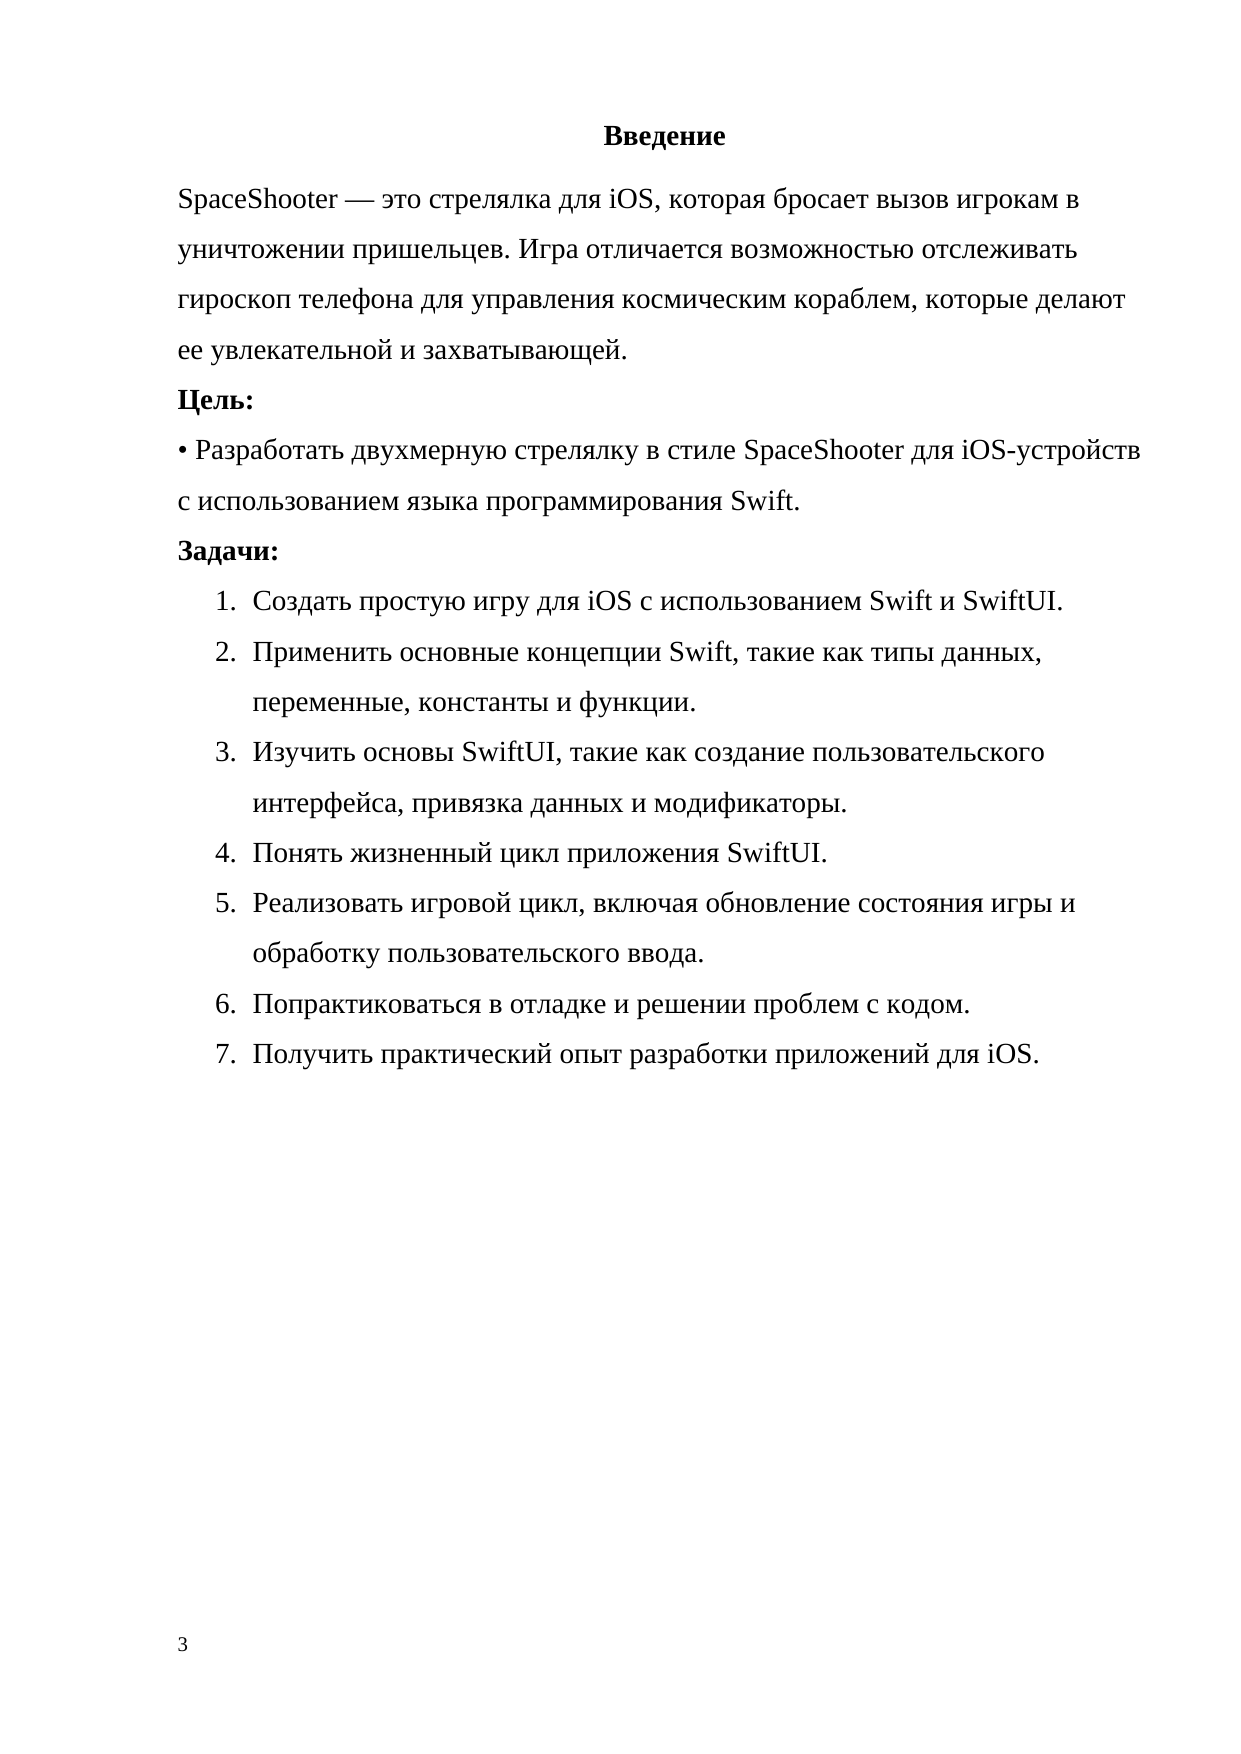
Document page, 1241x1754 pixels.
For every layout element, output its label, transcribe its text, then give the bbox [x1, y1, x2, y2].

subtitle Введение [177, 118, 1152, 152]
text Цель: [177, 382, 1152, 416]
text SpaceShooter — это стрелялка для iOS, которая бросает вызов игрокам в уничтожении пришельцев. Игра отличается возможностью отслеживать гироскоп телефона для управления космическим кораблем, которые делают ее увлекательной и захватывающей. [177, 181, 1152, 365]
text Задачи: [177, 533, 1152, 567]
list Создать простую игру для iOS с использованием Swift и SwiftUI. [215, 583, 1152, 617]
list Применить основные концепции Swift, такие как типы данных, переменные, константы и функции. [215, 634, 1152, 718]
text • Разработать двухмерную стрелялку в стиле SpaceShooter для iOS-устройств с использованием языка программирования Swift. [177, 432, 1152, 516]
list Получить практический опыт разработки приложений для iOS. [215, 1036, 1152, 1070]
list Попрактиковаться в отладке и решении проблем с кодом. [215, 986, 1152, 1019]
list Изучить основы SwiftUI, такие как создание пользовательского интерфейса, привязка данных и модификаторы. [215, 734, 1152, 818]
list Реализовать игровой цикл, включая обновление состояния игры и обработку пользовательского ввода. [215, 885, 1152, 969]
list Понять жизненный цикл приложения SwiftUI. [215, 835, 1152, 868]
